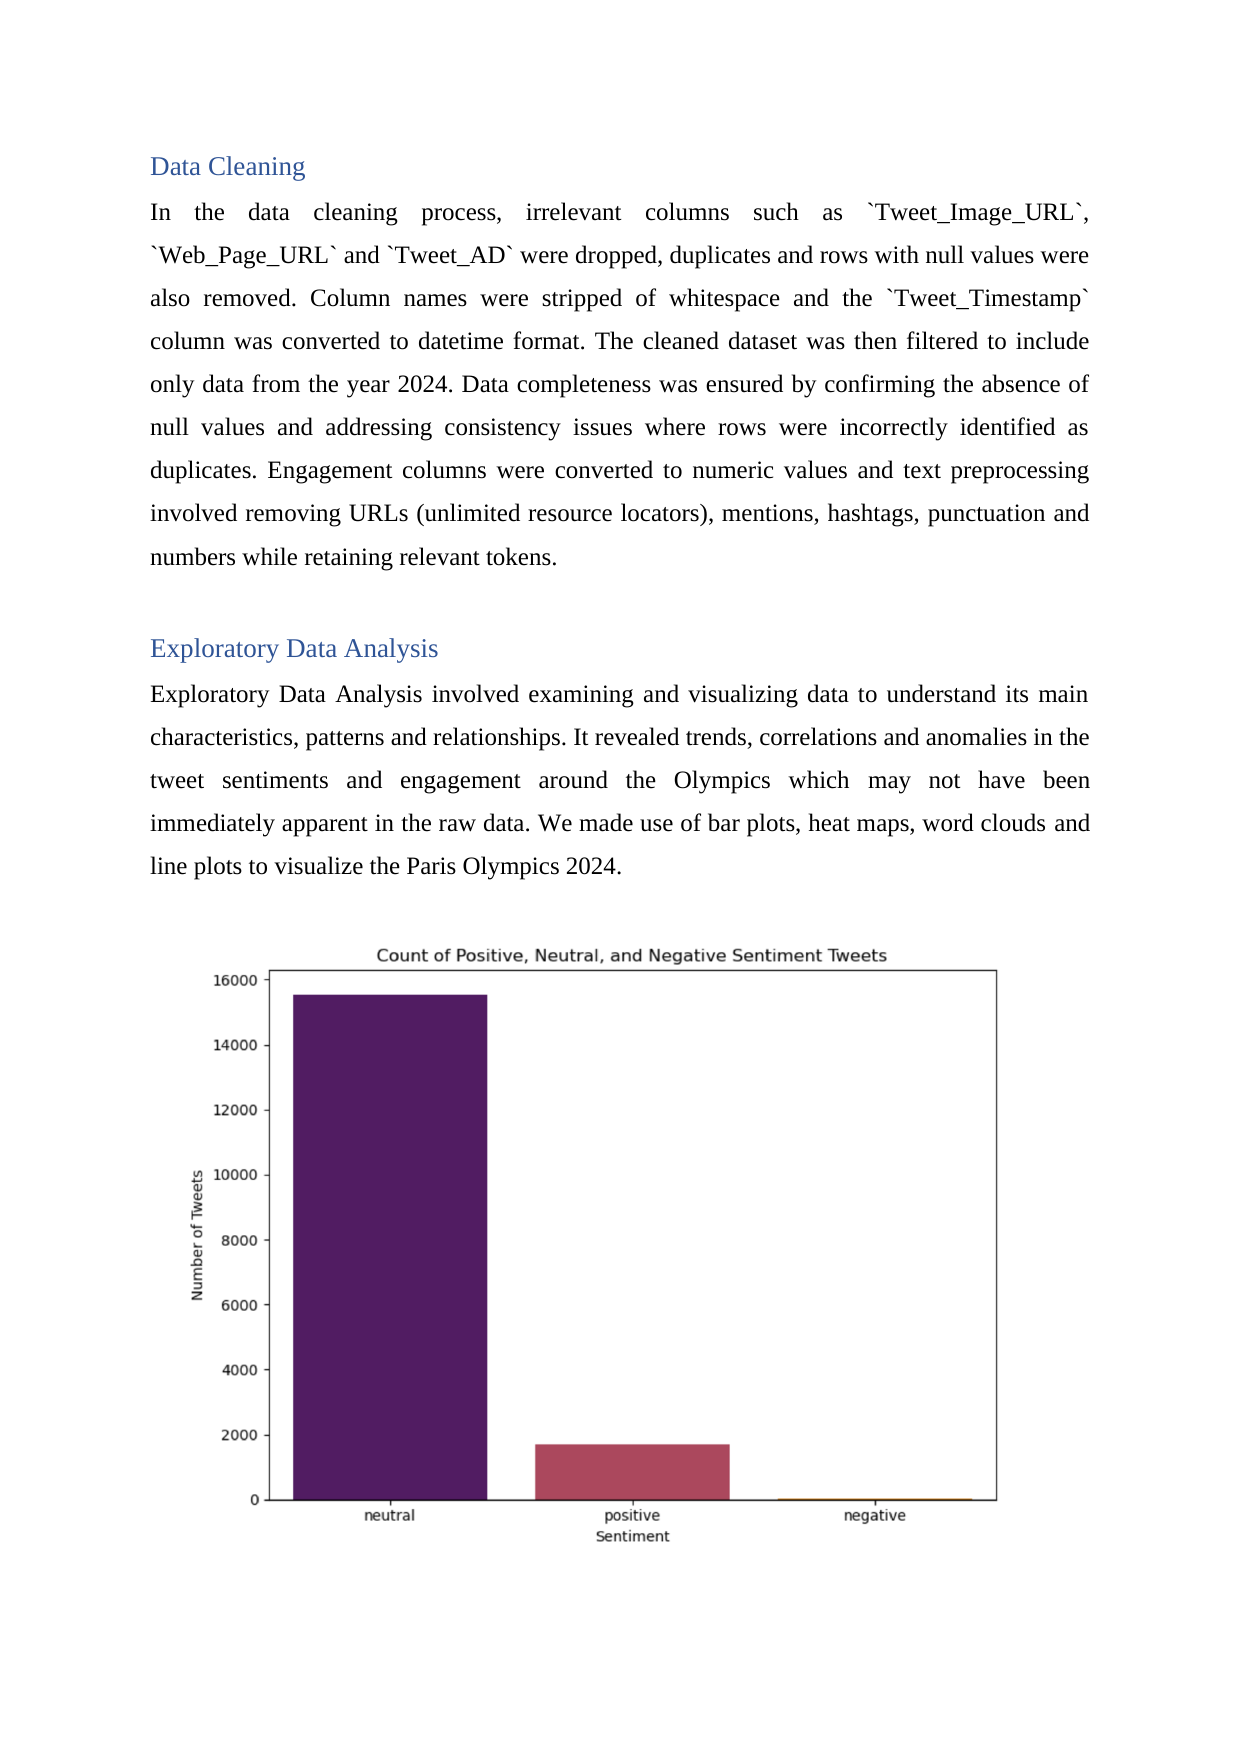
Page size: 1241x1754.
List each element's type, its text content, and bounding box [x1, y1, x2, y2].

text While the dataset contained many apparent duplicates, the true duplicates were fewer. The analysis revealed discrepancies and potential errors in data identification prompting further data cleaning to ensure accurate results. [150, 150, 1090, 265]
subtitle Exploratory Data Analysis [150, 809, 1090, 840]
text Exploratory Data Analysis involved examining and visualizing data to understand its main characteristics, patterns and relationships. It revealed trends, correlations and anomalies in the tweet sentiments and engagement around the Olympics which may not have been immediately apparent in the raw data. We made use of bar plots, heat maps, word clouds and line plots to visualize the Paris Olympics 2024. [150, 855, 1090, 1057]
subtitle Data Cleaning [150, 327, 1090, 358]
text In the data cleaning process, irrelevant columns such as `Tweet_Image_URL`, `Web_Page_URL` and `Tweet_AD` were dropped, duplicates and rows with null values were also removed. Column names were stripped of whitespace and the `Tweet_Timestamp` column was converted to datetime format. The cleaned dataset was then filtered to include only data from the year 2024. Data completeness was ensured by confirming the absence of null values and addressing consistency issues where rows were incorrectly identified as duplicates. Engagement columns were converted to numeric values and text preprocessing involved removing URLs (unlimited resource locators), mentions, hashtags, punctuation and numbers while retaining relevant tokens. [150, 373, 1090, 747]
